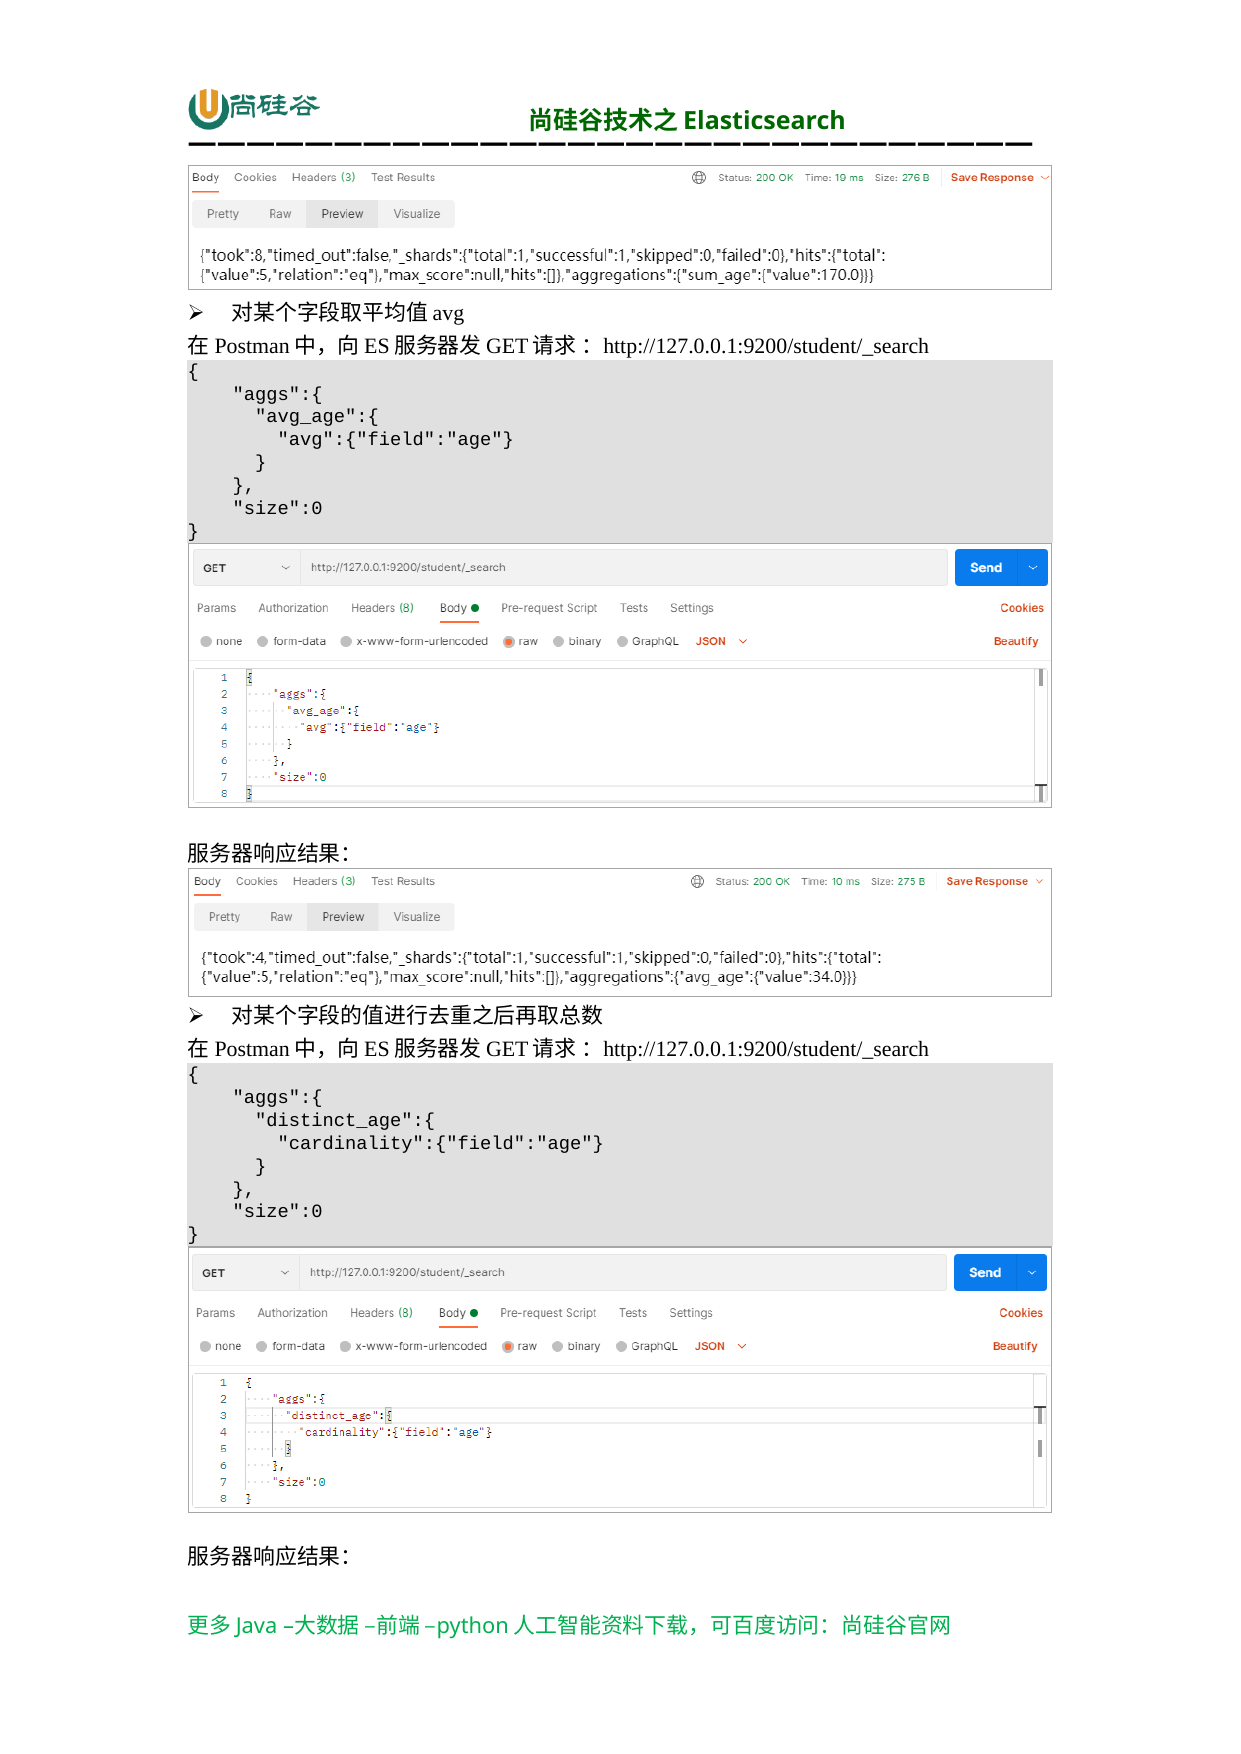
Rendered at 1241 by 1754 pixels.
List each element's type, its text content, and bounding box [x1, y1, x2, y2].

list 对某个字段取平均值avg [187, 295, 1053, 327]
text } [187, 520, 1053, 543]
text "cardinality":{"field":"age"} [187, 1132, 1053, 1155]
picture [189, 869, 1051, 996]
text "size":0 [187, 1201, 1053, 1223]
picture [189, 166, 1051, 289]
text 在 Postman中，向ES服务器发GET请求 ：http://127.0.0.1:9200/student/_search [187, 327, 1053, 360]
text "size":0 [187, 497, 1053, 520]
text "aggs":{ [187, 1086, 1053, 1109]
picture [189, 1248, 1051, 1512]
text "aggs":{ [187, 383, 1053, 406]
text } [187, 1223, 1053, 1246]
picture [187, 88, 320, 130]
text { [187, 1063, 1053, 1086]
text "avg":{"field":"age"} [187, 428, 1053, 451]
text }, [187, 474, 1053, 497]
text } [187, 451, 1053, 474]
text } [187, 1155, 1053, 1178]
text 在 Postman中，向ES服务器发GET请求 ：http://127.0.0.1:9200/student/_search [187, 1031, 1053, 1063]
text "avg_age":{ [187, 406, 1053, 428]
text "distinct_age":{ [187, 1109, 1053, 1132]
list 服务器响应结果： [187, 1539, 1053, 1571]
list 服务器响应结果： [187, 836, 1053, 868]
text { [187, 360, 1053, 383]
list 对某个字段的值进行去重之后再取总数 [187, 998, 1053, 1031]
text }, [187, 1178, 1053, 1201]
picture [189, 544, 1051, 807]
